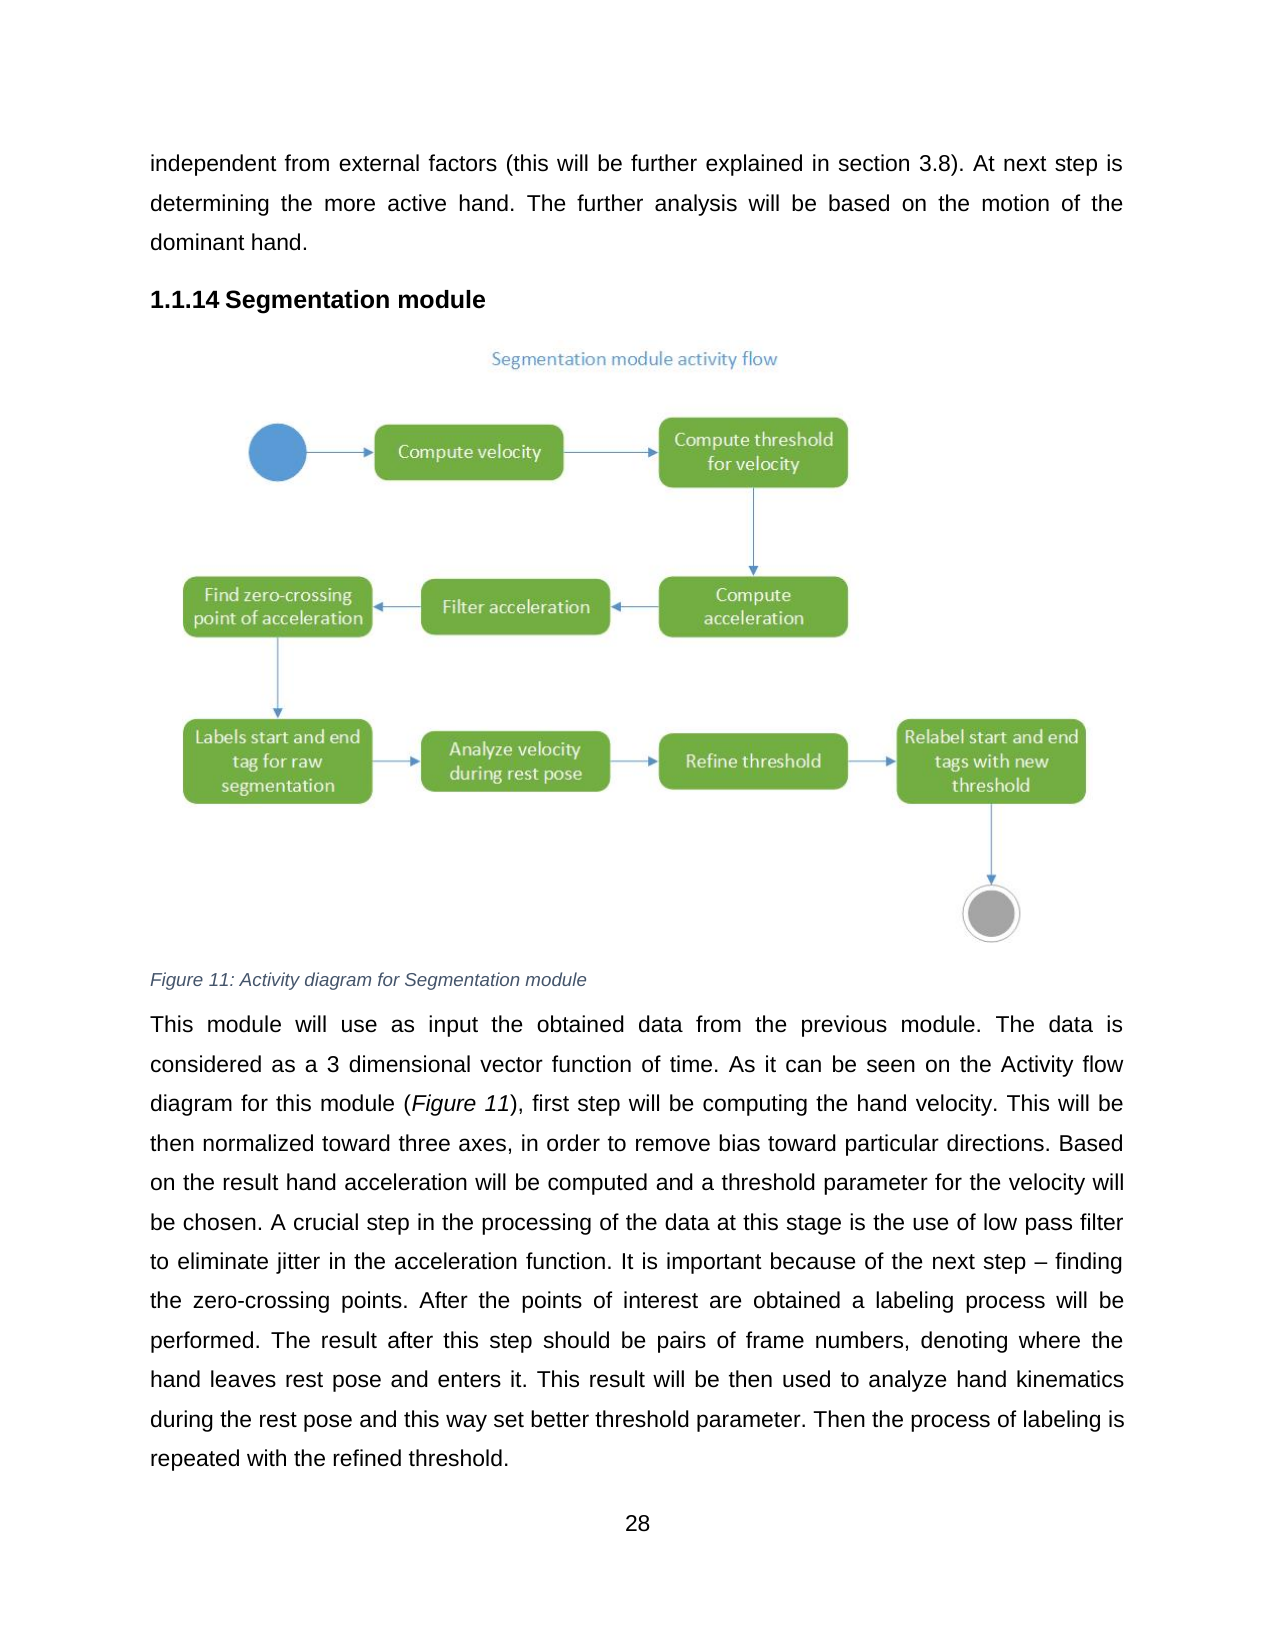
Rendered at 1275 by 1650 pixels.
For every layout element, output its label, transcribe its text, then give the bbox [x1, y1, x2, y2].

subtitle Segmentation module [150, 285, 1125, 314]
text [150, 150, 1125, 255]
text This module will use as input the obtained data from the previous module. The data is considered as a 3 dimensional vector function of time. As it can be seen on the Activity flow diagram for this module (Figure 11), first step will be computing the hand velocity. This will be then normalized toward three axes, in order to remove bias toward particular directions. Based on the result hand acceleration will be computed and a threshold parameter for the velocity will be chosen. A crucial step in the processing of the data at this stage is the use of low pass filter to eliminate jitter in the acceleration function. It is important because of the next step – finding the zero-crossing points. After the points of interest are obtained a labeling process will be performed. The result after this step should be pairs of frame numbers, denoting where the hand leaves rest pose and enters it. This result will be then used to analyze hand kinematics during the rest pose and this way set better threshold parameter. Then the process of labeling is repeated with the refined threshold. [150, 1011, 1125, 1472]
picture [181, 340, 1094, 943]
